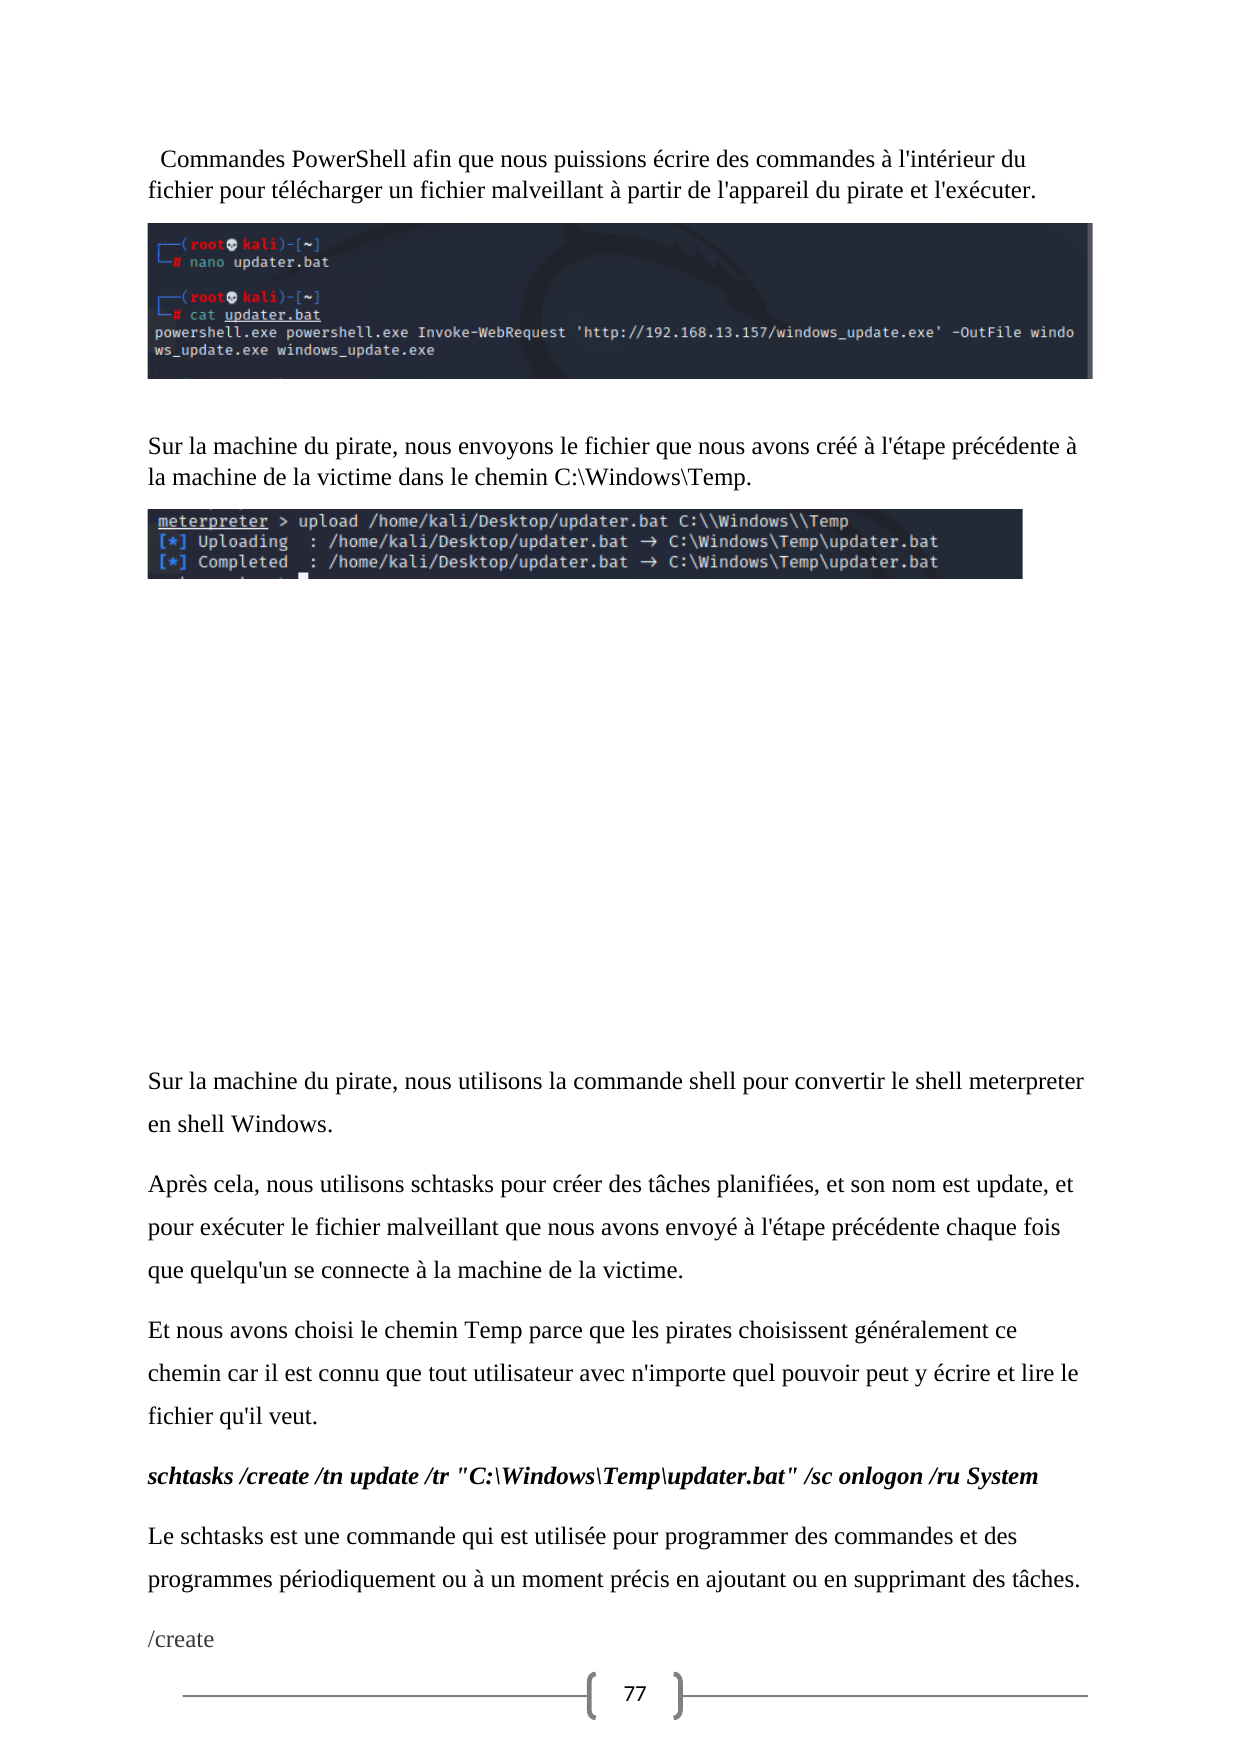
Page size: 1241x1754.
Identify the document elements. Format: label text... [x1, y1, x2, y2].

text Commandes PowerShell afin que nous puissions écrire des commandes à l'intérieur du fichier pour télécharger un fichier malveillant à partir de l'appareil du pirate et l'exécuter. [148, 144, 1093, 204]
text Après cela, nous utilisons schtasks pour créer des tâches planifiées, et son nom est update, et pour exécuter le fichier malveillant que nous avons envoyé à l'étape précédente chaque fois que quelqu'un se connecte à la machine de la victime. [148, 1169, 1093, 1284]
text schtasks /create /tn update /tr "C:\Windows\Temp\updater.bat" /sc onlogon /ru System [148, 1461, 1093, 1490]
picture [147, 223, 1093, 379]
text Sur la machine du pirate, nous utilisons la commande shell pour convertir le shell meterpreter en shell Windows. [148, 1066, 1093, 1138]
text Et nous avons choisi le chemin Temp parce que les pirates choisissent généralement ce chemin car il est connu que tout utilisateur avec n'importe quel pouvoir peut y écrire et lire le fichier qu'il veut. [148, 1315, 1093, 1430]
picture [147, 509, 1023, 579]
text Sur la machine du pirate, nous envoyons le fichier que nous avons créé à l'étape précédente à la machine de la victime dans le chemin C:\Windows\Temp. [148, 379, 1093, 491]
text Le schtasks est une commande qui est utilisée pour programmer des commandes et des programmes périodiquement ou à un moment précis en ajoutant ou en supprimant des tâches. [148, 1521, 1093, 1593]
text /create [148, 1624, 1093, 1652]
